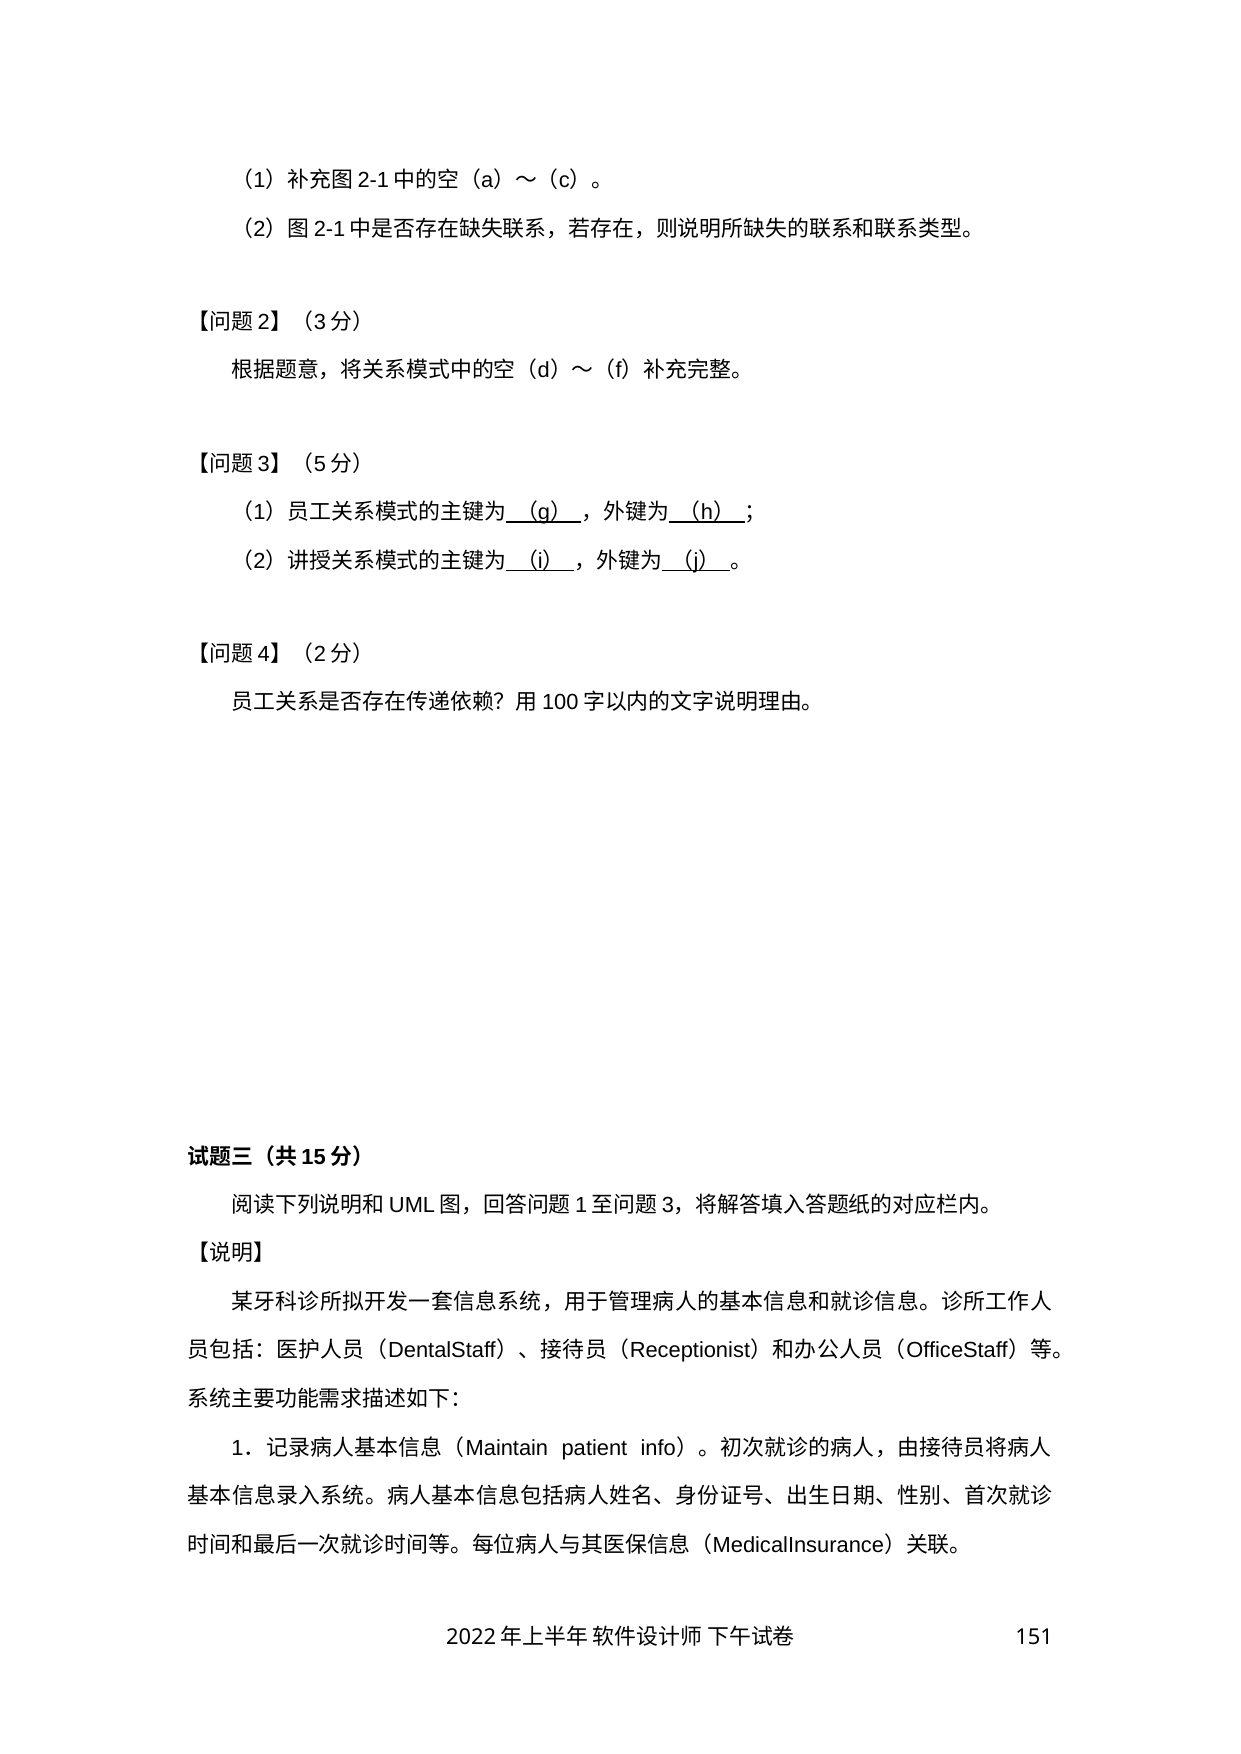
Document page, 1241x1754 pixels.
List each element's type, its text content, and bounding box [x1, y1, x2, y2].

text 【问题2】（3分） [187, 304, 1053, 336]
text 【说明】 [187, 1235, 1053, 1267]
text （1）补充图2-1中的空（a）〜（c）。 [187, 162, 1053, 194]
text 根据题意，将关系模式中的空（d）〜（f）补充完整。 [187, 352, 1053, 384]
text （1）员工关系模式的主键为 （g） ，外键为 （h） ； [187, 494, 1053, 526]
text 某牙科诊所拟开发一套信息系统，用于管理病人的基本信息和就诊信息。诊所工作人员包括：医护人员（DentalStaff）、接待员（Receptionist）和办公人员（OfficeStaff）等。系统主要功能需求描述如下： [187, 1283, 1053, 1413]
text （2）图2-1中是否存在缺失联系，若存在，则说明所缺失的联系和联系类型。 [187, 210, 1053, 243]
text 员工关系是否存在传递依赖？用100字以内的文字说明理由。 [187, 684, 1053, 716]
text 试题三（共15分） [187, 1138, 1053, 1171]
text （2）讲授关系模式的主键为 （i） ，外键为 （j） 。 [187, 542, 1053, 575]
text 【问题3】（5分） [187, 446, 1053, 478]
text 阅读下列说明和UML图，回答问题1至问题3，将解答填入答题纸的对应栏内。 [187, 1187, 1053, 1219]
text 【问题4】（2分） [187, 636, 1053, 668]
text 1．记录病人基本信息（Maintain patient info）。初次就诊的病人，由接待员将病人基本信息录入系统。病人基本信息包括病人姓名、身份证号、出生日期、性别、首次就诊时间和最后一次就诊时间等。每位病人与其医保信息（MedicalInsurance）关联。 [187, 1429, 1053, 1559]
